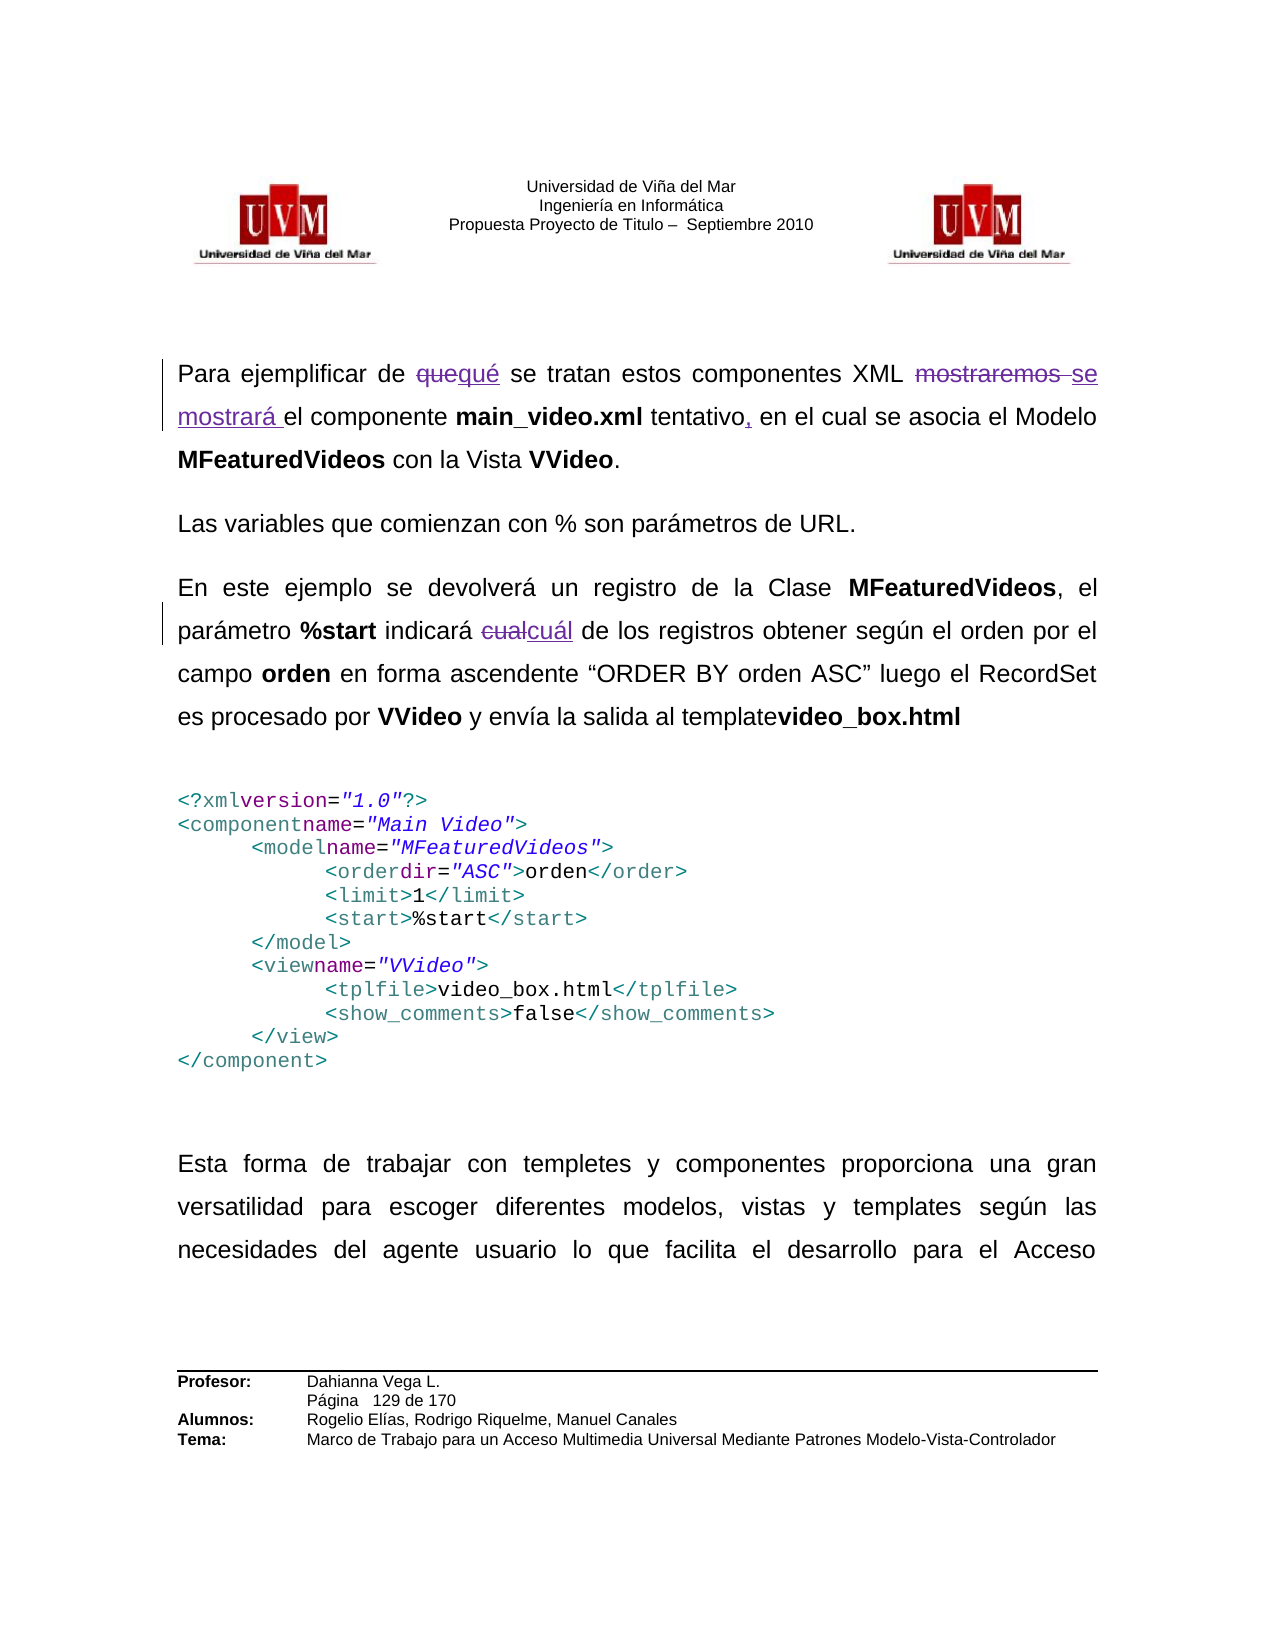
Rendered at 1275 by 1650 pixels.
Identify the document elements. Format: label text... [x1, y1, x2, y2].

text <tplfile>video_box.html</tplfile> [177, 979, 1098, 1003]
text </view> [177, 1026, 1098, 1050]
text <show_comments>false</show_comments> [177, 1003, 1098, 1026]
picture [177, 176, 390, 267]
text <start>%start</start> [177, 908, 1098, 932]
text <limit>1</limit> [177, 884, 1098, 908]
text Las variables que comienzan con % son parámetros de URL. [177, 509, 1098, 538]
text <componentname="Main Video"> [177, 814, 1098, 837]
text Para ejemplificar de se tratan estos componentes XML el componente main_video.xml tentativo en el cual se asocia el Modelo MFeaturedVideos con la Vista VVideo. [177, 359, 1098, 474]
text </model> [177, 932, 1098, 956]
text En este ejemplo se devolverá un registro de la Clase MFeaturedVideos, el parámetro %start indicará de los registros obtener según el orden por el campo orden en forma ascendente “ORDER BY orden ASC” luego el RecordSet es procesado por VVideo y envía la salida al templatevideo_box.html [177, 573, 1098, 731]
text <modelname="MFeaturedVideos"> [177, 837, 1098, 861]
text <orderdir="ASC">orden</order> [177, 861, 1098, 884]
text </component> [177, 1050, 1098, 1074]
text <viewname="VVideo"> [177, 956, 1098, 979]
text <?xmlversion="1.0"?> [177, 790, 1098, 814]
picture [871, 176, 1084, 267]
